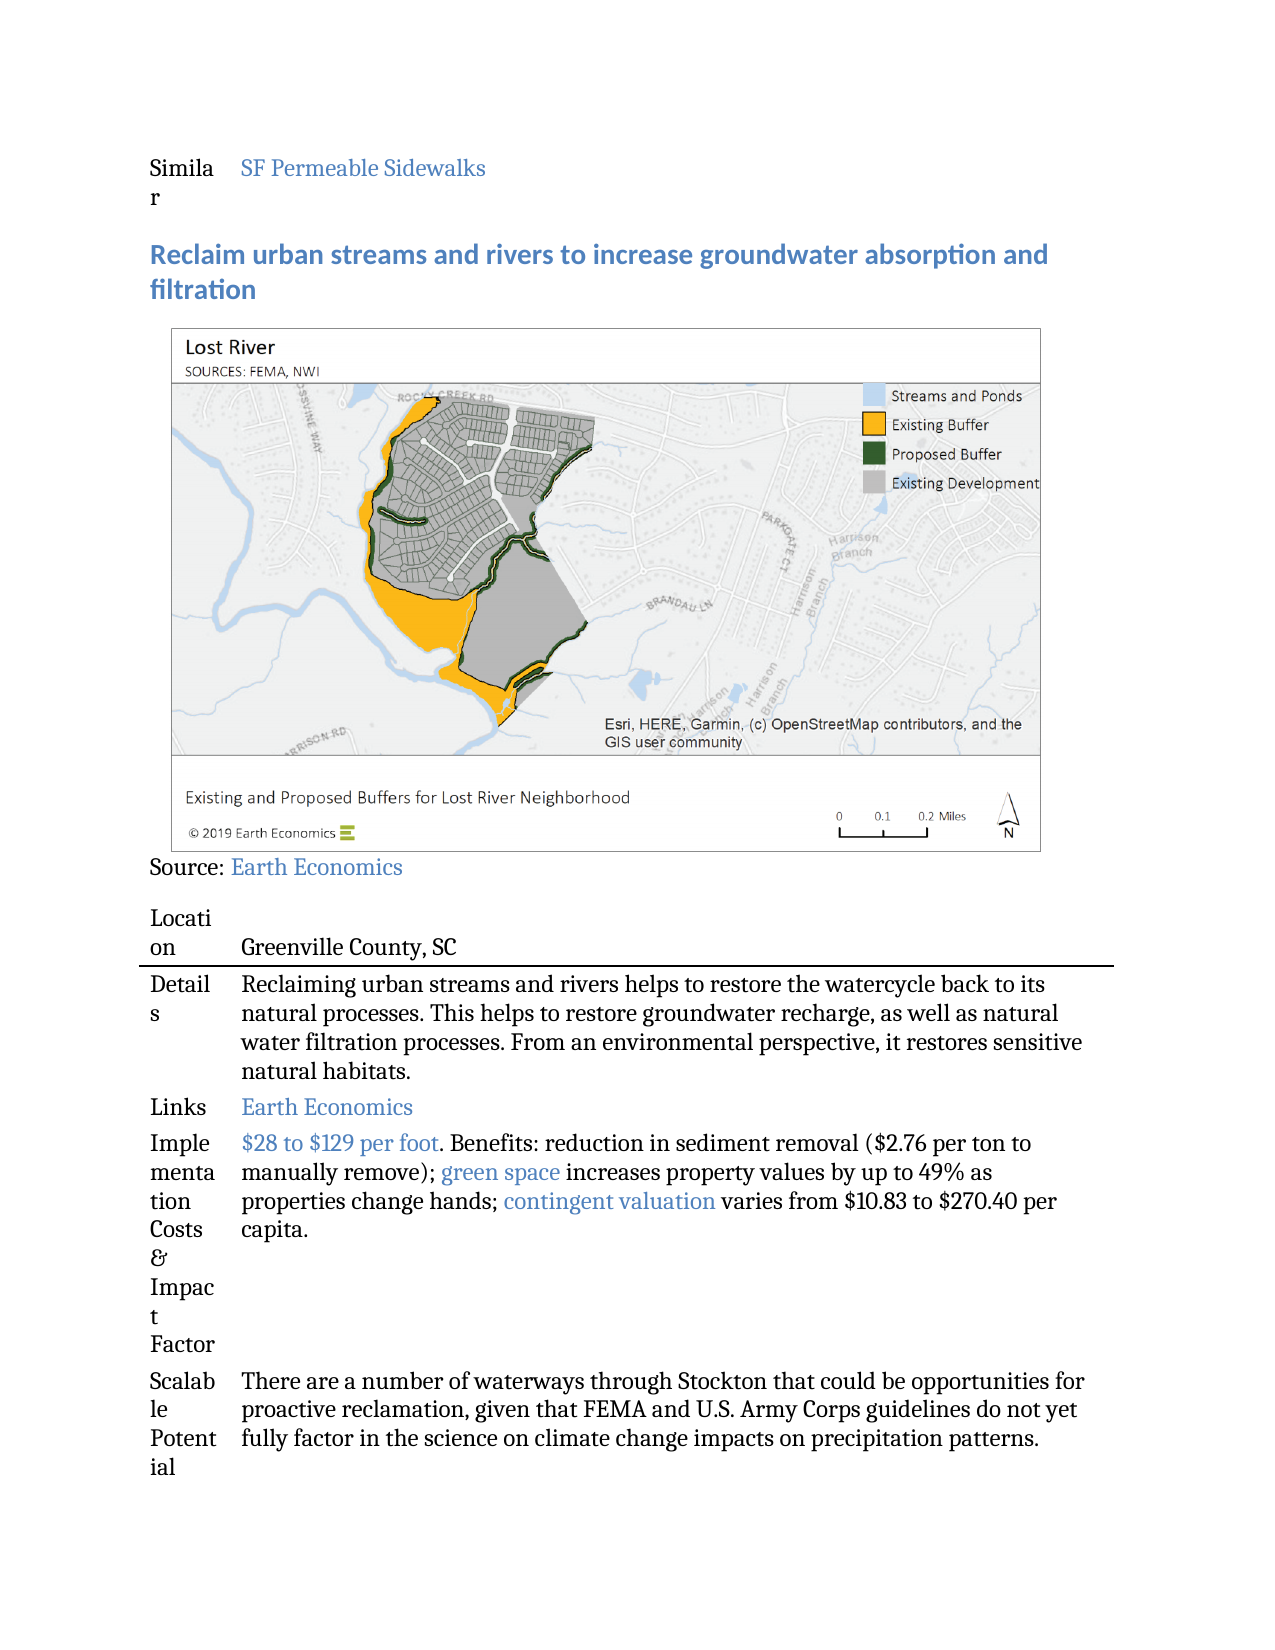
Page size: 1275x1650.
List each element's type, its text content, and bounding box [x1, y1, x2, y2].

table_cell Links [139, 1089, 230, 1125]
table_cell Details [139, 967, 230, 1089]
table_header Greenville County, SC [230, 900, 1114, 965]
table_cell Earth Economics [230, 1089, 1114, 1125]
subtitle Reclaim urban streams and rivers to increase groundwater absorption and filtration [150, 236, 1125, 307]
table_cell Reclaiming urban streams and rivers helps to restore the watercycle back to its natural processes. This helps to restore groundwater recharge, as well as natural water filtration processes. From an environmental perspective, it restores sensitive natural habitats. [230, 967, 1114, 1089]
table_cell Scalable Potential [139, 1363, 230, 1485]
table_cell Similar [139, 150, 230, 215]
picture [168, 325, 1044, 853]
table_cell SF Permeable Sidewalks [230, 150, 1114, 215]
table_header Location [139, 900, 230, 965]
table_cell There are a number of waterways through Stockton that could be opportunities for proactive reclamation, given that FEMA and U.S. Army Corps guidelines do not yet fully factor in the science on climate change impacts on precipitation patterns. [230, 1363, 1114, 1485]
table_cell Implementation Costs & Impact Factor [139, 1125, 230, 1363]
table_cell $28 to $129 per foot. Benefits: reduction in sediment removal ($2.76 per ton to manually remove); green space increases property values by up to 49% as properties change hands; contingent valuation varies from $10.83 to $270.40 per capita. [230, 1125, 1114, 1363]
